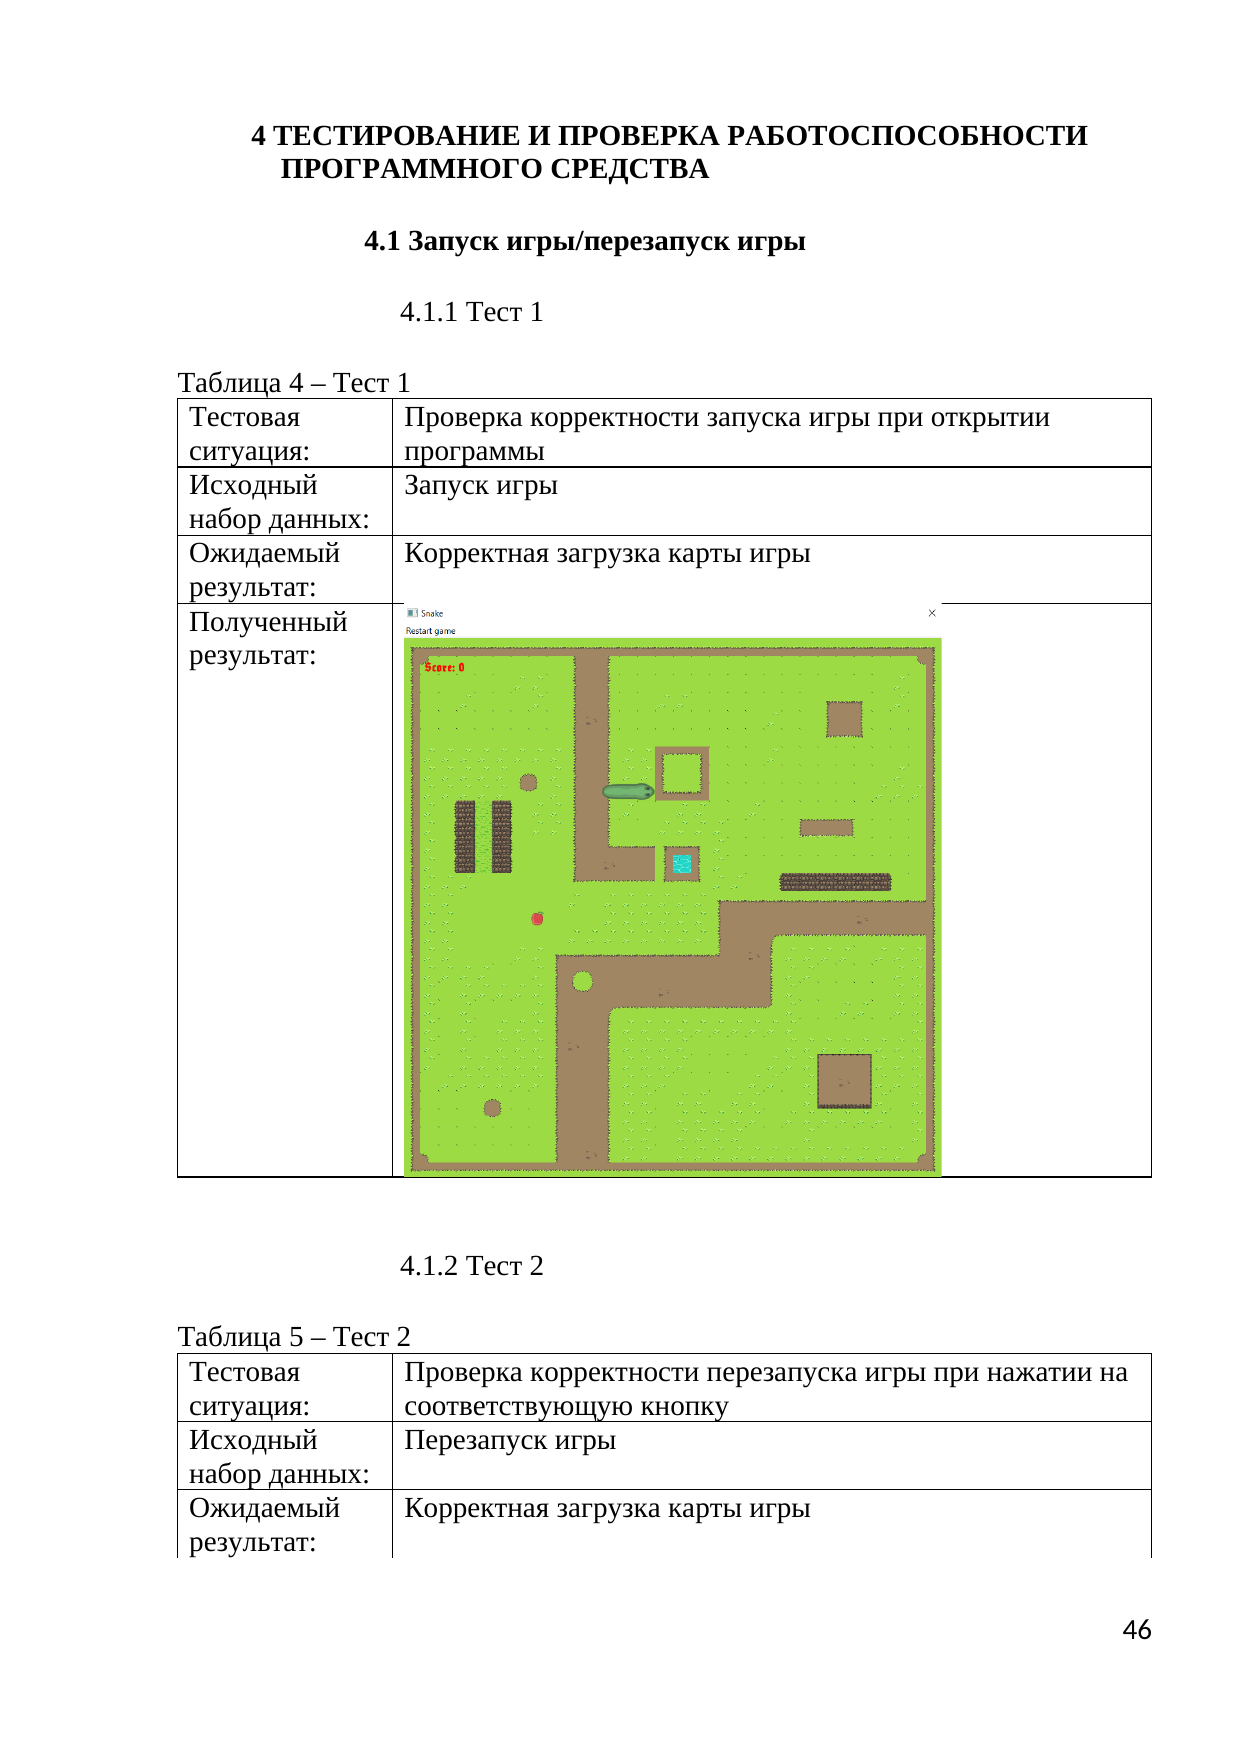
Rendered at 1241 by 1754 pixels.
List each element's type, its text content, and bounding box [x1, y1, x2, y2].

text Таблица 5 – Тест 2 [177, 1319, 1152, 1353]
table_header Тестовая ситуация: [178, 1354, 392, 1421]
table_cell [393, 604, 404, 1176]
subtitle Запуск игры/перезапуск игры [290, 223, 1152, 256]
table_cell [942, 604, 1151, 1176]
table_cell Ожидаемый результат: [178, 1490, 392, 1557]
subtitle тестирование и проверка работоспособности программного средства [251, 118, 1152, 185]
table_cell Исходный набор данных: [178, 1422, 392, 1489]
table_cell Запуск игры [393, 468, 1151, 534]
table_cell Исходный набор данных: [178, 468, 392, 534]
table_cell Перезапуск игры [393, 1422, 1151, 1489]
table_header Проверка корректности запуска игры при открытии программы [393, 399, 1151, 466]
table_cell Корректная загрузка карты игры [393, 536, 1151, 603]
subtitle Тест 1 [326, 294, 1152, 327]
table_cell Корректная загрузка карты игры [393, 1490, 1151, 1557]
table_cell Полученный результат: [178, 604, 392, 1176]
table_cell Ожидаемый результат: [178, 536, 392, 603]
table_header Проверка корректности перезапуска игры при нажатии на соответствующую кнопку [393, 1354, 1151, 1421]
table_header Тестовая ситуация: [178, 399, 392, 466]
picture [404, 603, 942, 1177]
text Таблица 4 – Тест 1 [177, 365, 1152, 398]
subtitle Тест 2 [326, 1248, 1152, 1282]
